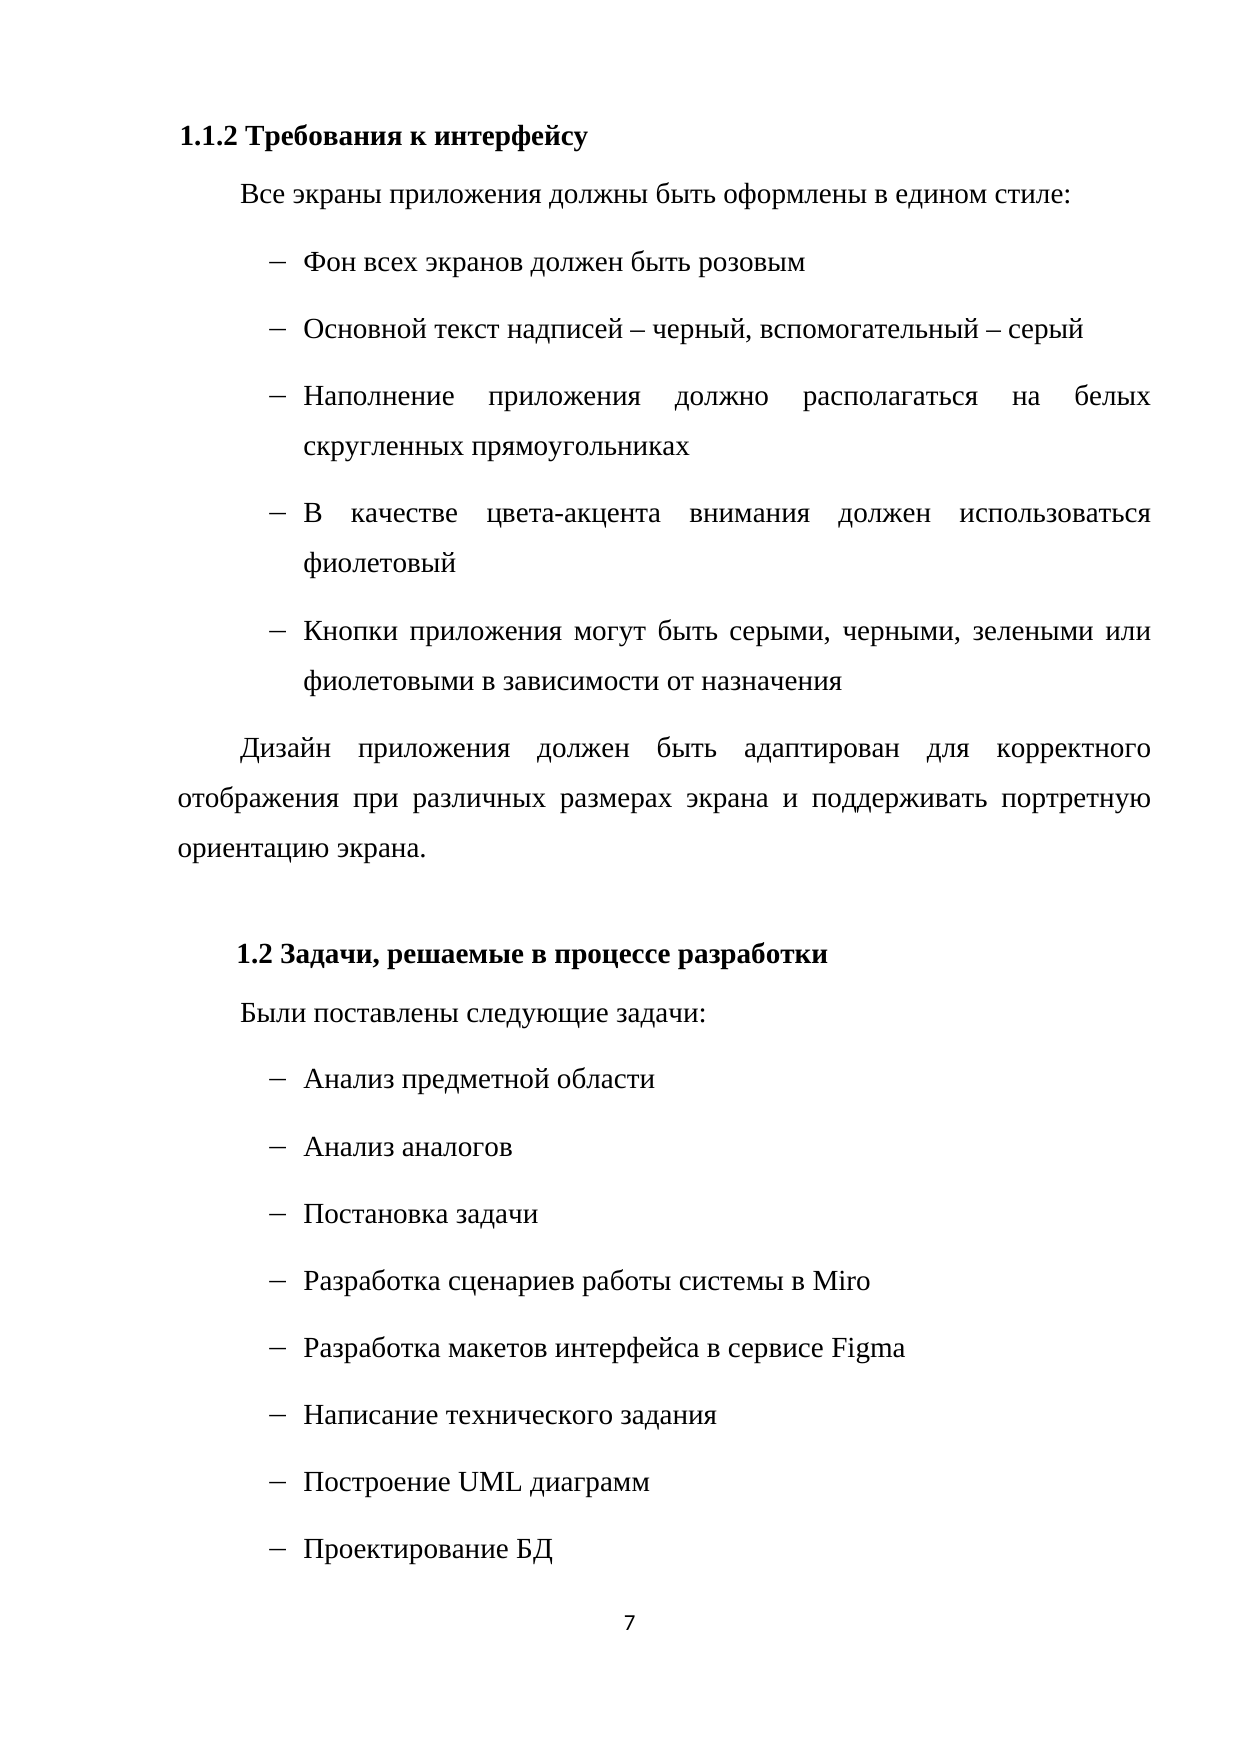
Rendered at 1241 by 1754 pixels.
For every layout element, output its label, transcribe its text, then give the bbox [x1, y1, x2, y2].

text Проектирование БД [266, 1531, 1152, 1565]
text Разработка макетов интерфейса в сервисе Figma [266, 1330, 1152, 1364]
text Анализ предметной области [266, 1062, 1152, 1095]
text Задачи, решаемые в процессе разработки [236, 936, 1152, 970]
text Анализ аналогов [266, 1129, 1152, 1162]
text Требования к интерфейсу [179, 118, 1152, 152]
text Были поставлены следующие задачи: [177, 995, 1152, 1028]
text В качестве цвета-акцента внимания должен использоваться фиолетовый [266, 495, 1152, 579]
text Построение UML диаграмм [266, 1464, 1152, 1498]
text Постановка задачи [266, 1196, 1152, 1229]
text Написание технического задания [266, 1397, 1152, 1431]
text Дизайн приложения должен быть адаптирован для корректного отображения при различных размерах экрана и поддерживать портретную ориентацию экрана. [177, 730, 1152, 864]
text Наполнение приложения должно располагаться на белых скругленных прямоугольниках [266, 378, 1152, 462]
text Разработка сценариев работы системы в Miro [266, 1263, 1152, 1297]
text Все экраны приложения должны быть оформлены в едином стиле: [177, 177, 1152, 210]
text Основной текст надписей – черный, вспомогательный – серый [266, 311, 1152, 344]
text Кнопки приложения могут быть серыми, черными, зелеными или фиолетовыми в зависимости от назначения [266, 613, 1152, 697]
text Фон всех экранов должен быть розовым [266, 244, 1152, 277]
